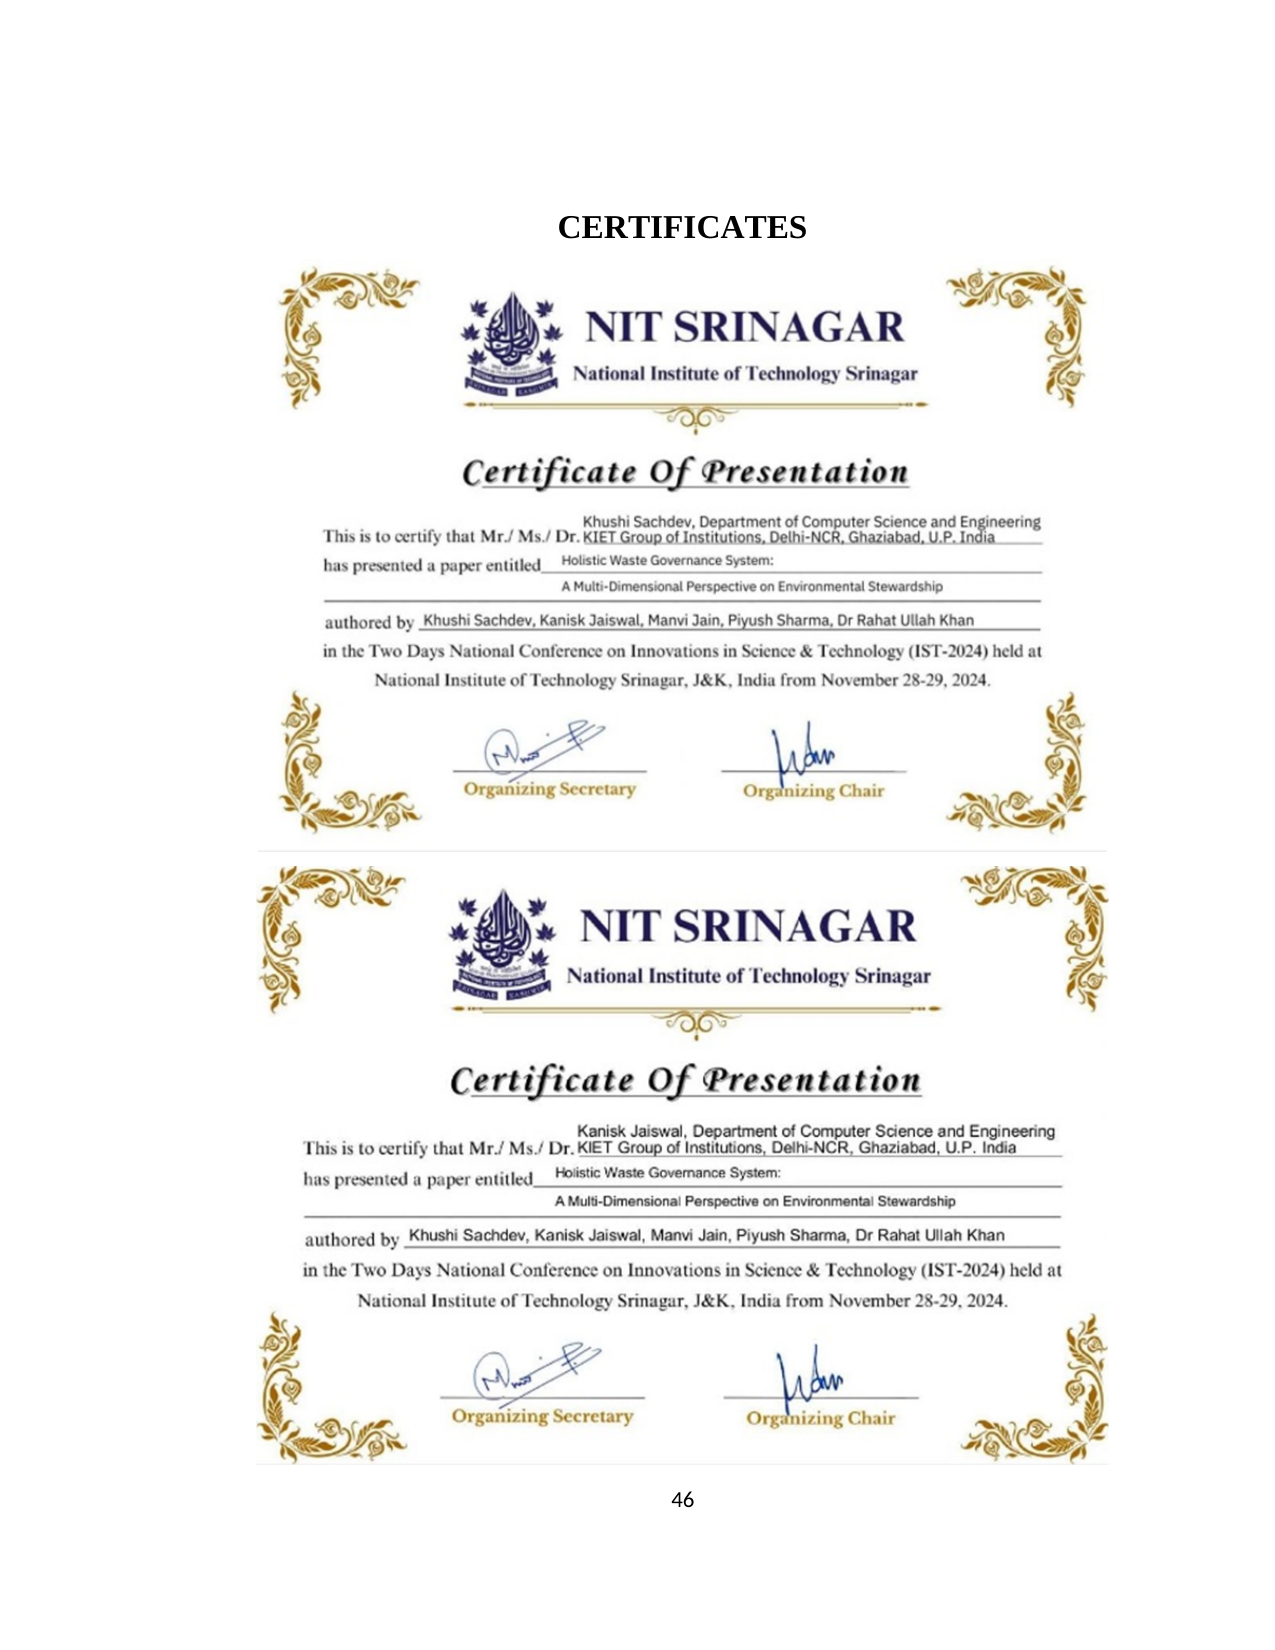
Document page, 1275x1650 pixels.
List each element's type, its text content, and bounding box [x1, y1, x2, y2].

picture [256, 866, 1109, 1465]
picture [257, 259, 1108, 852]
